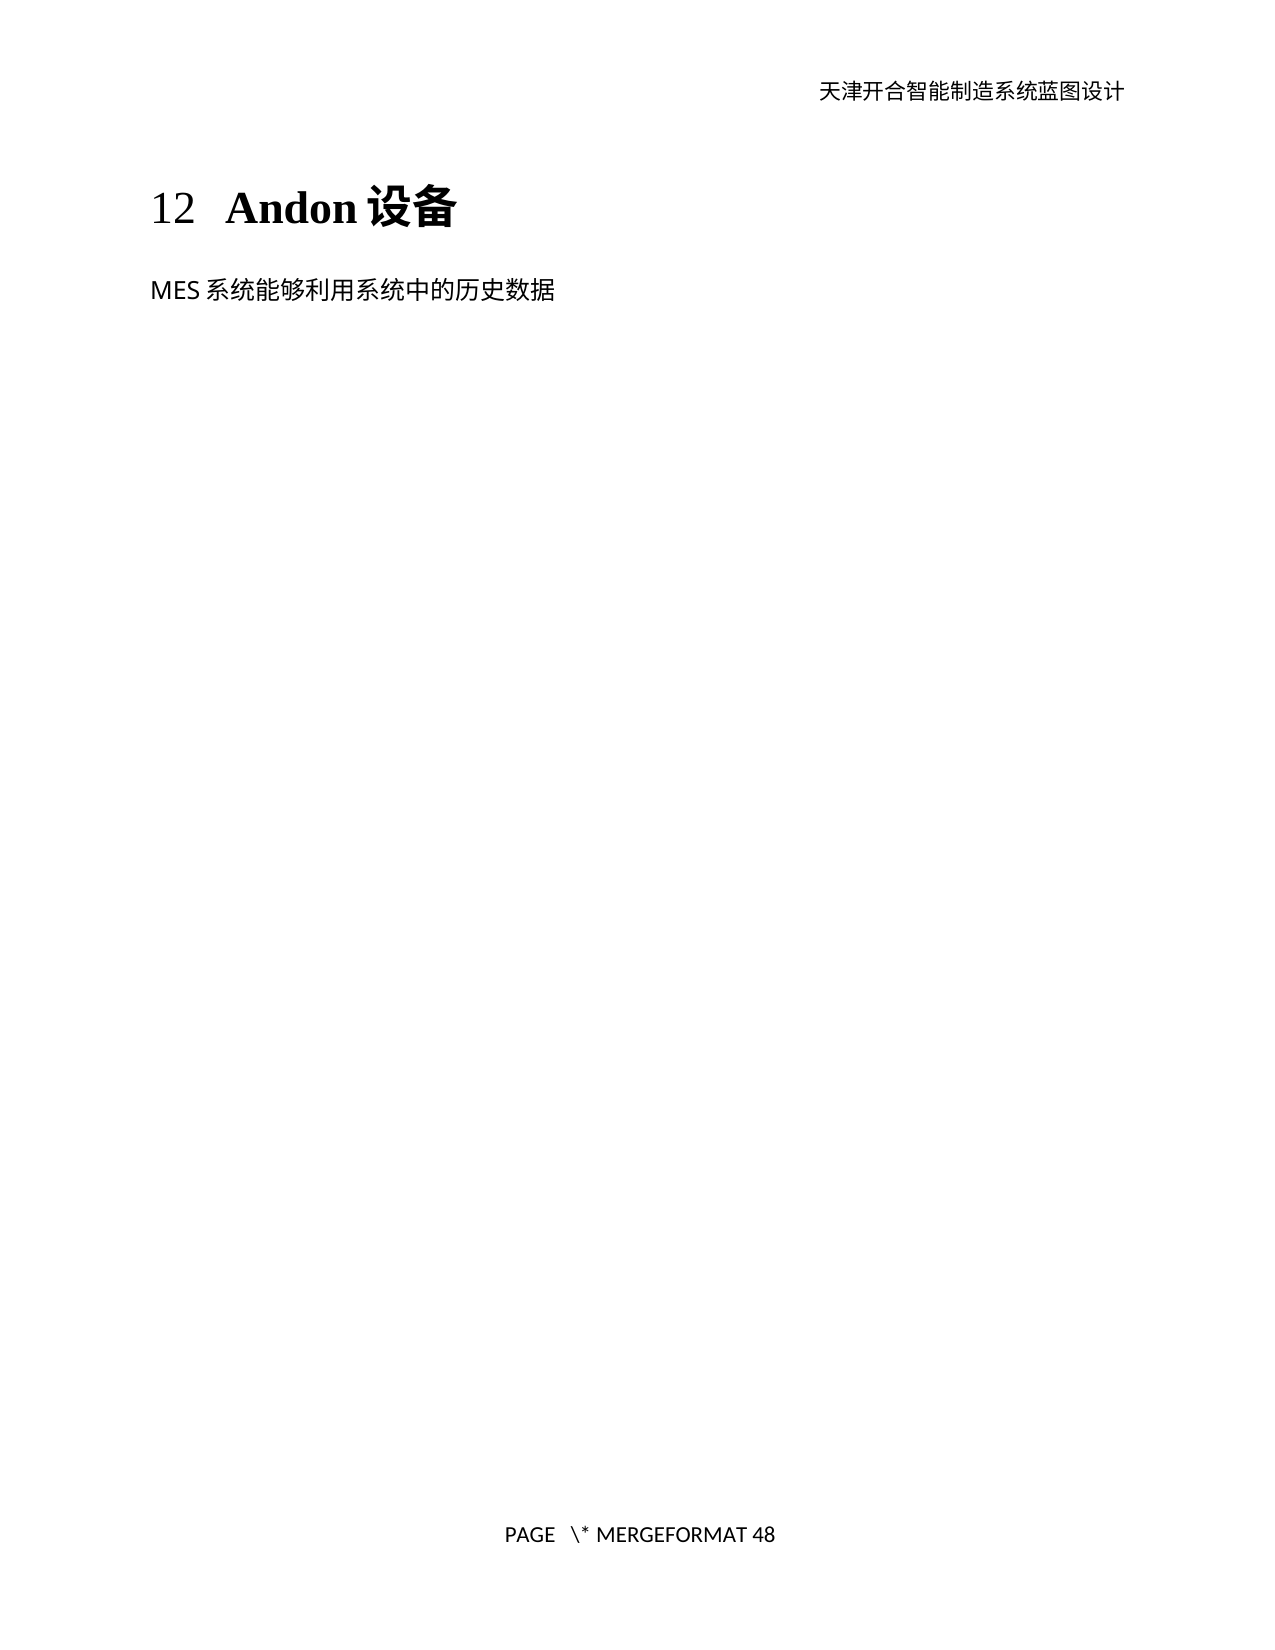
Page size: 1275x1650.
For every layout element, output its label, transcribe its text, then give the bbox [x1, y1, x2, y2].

subtitle Andon设备 [150, 171, 1125, 237]
text MES系统能够利用系统中的历史数据 [150, 270, 1125, 307]
